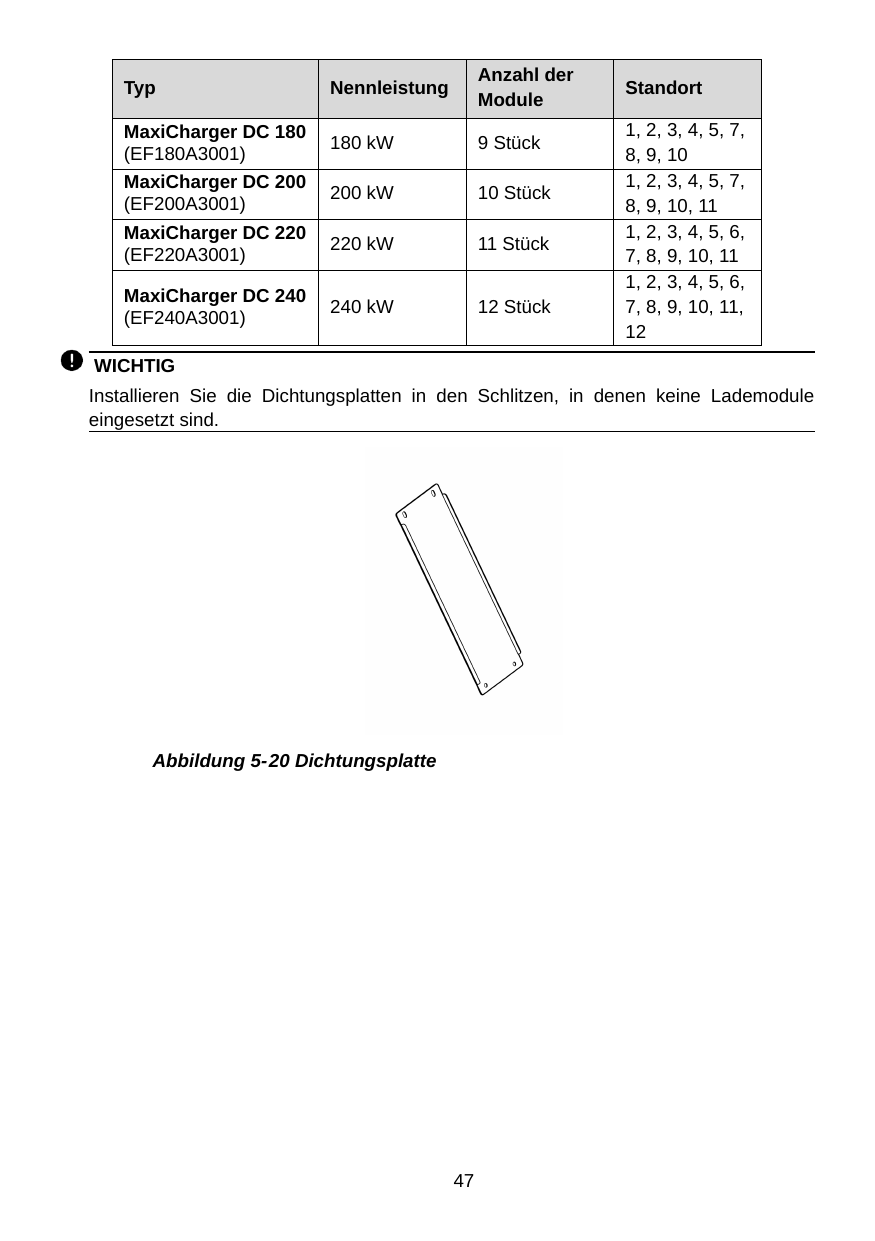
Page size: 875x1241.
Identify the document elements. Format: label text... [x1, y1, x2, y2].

picture [364, 447, 563, 735]
table_cell 180 kW [319, 119, 466, 169]
table_cell MaxiCharger DC 220 (EF220A3001) [113, 220, 318, 270]
text Installieren Sie die Dichtungsplatten in den Schlitzen, in denen keine Lademodule eingesetzt sind. [89, 384, 815, 431]
table_cell 1, 2, 3, 4, 5, 7, 8, 9, 10 [614, 119, 761, 169]
table_header Nennleistung [319, 60, 466, 118]
table_cell 1, 2, 3, 4, 5, 6, 7, 8, 9, 10, 11, 12 [614, 271, 761, 345]
table_cell 220 kW [319, 220, 466, 270]
table_header Anzahl der Module [467, 60, 613, 118]
table_cell 240 kW [319, 271, 466, 345]
picture [59, 348, 84, 372]
table_cell 1, 2, 3, 4, 5, 6, 7, 8, 9, 10, 11 [614, 220, 761, 270]
table_cell 200 kW [319, 170, 466, 219]
table_header Typ [113, 60, 318, 118]
table_cell MaxiCharger DC 180 (EF180A3001) [113, 119, 318, 169]
table_cell 9 Stück [467, 119, 613, 169]
table_cell MaxiCharger DC 240 (EF240A3001) [113, 271, 318, 345]
table_header Standort [614, 60, 761, 118]
table_cell 1, 2, 3, 4, 5, 7, 8, 9, 10, 11 [614, 170, 761, 219]
table_cell MaxiCharger DC 200 (EF200A3001) [113, 170, 318, 219]
table_cell 12 Stück [467, 271, 613, 345]
table_cell 10 Stück [467, 170, 613, 219]
text WICHTIG [89, 353, 815, 376]
table_cell 11 Stück [467, 220, 613, 270]
